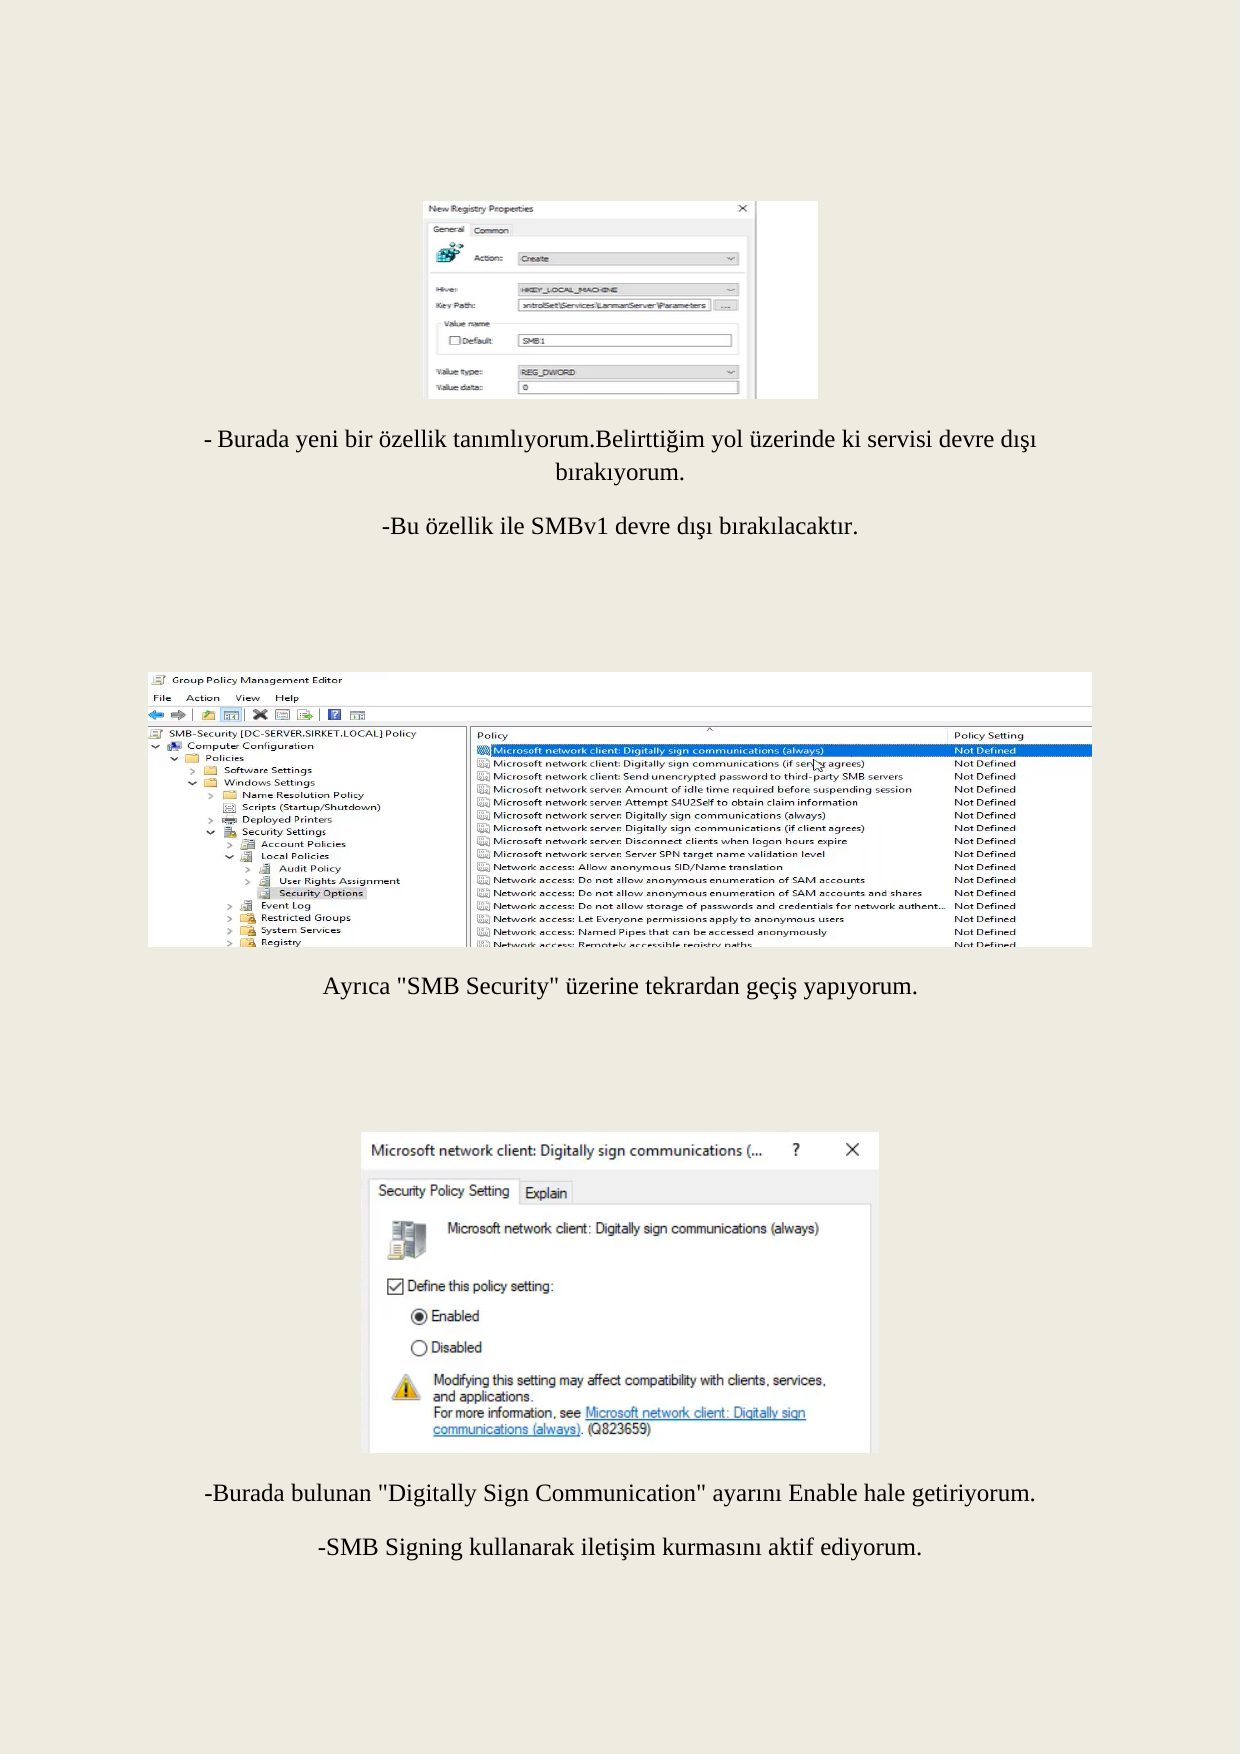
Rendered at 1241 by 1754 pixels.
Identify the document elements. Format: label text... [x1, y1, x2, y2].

text Ayrıca "SMB Security" üzerine tekrardan geçiş yapıyorum. [148, 971, 1093, 1000]
picture [423, 201, 818, 399]
text -Bu özellik ile SMBv1 devre dışı bırakılacaktır. [148, 511, 1093, 539]
text -SMB Signing kullanarak iletişim kurmasını aktif ediyorum. [148, 1532, 1093, 1561]
text -Burada bulunan "Digitally Sign Communication" ayarını Enable hale getiriyorum. [148, 1478, 1093, 1507]
picture [361, 1132, 879, 1453]
text - Burada yeni bir özellik tanımlıyorum.Belirttiğim yol üzerinde ki servisi devre dışı bırakıyorum. [148, 424, 1093, 486]
picture [148, 672, 1092, 947]
